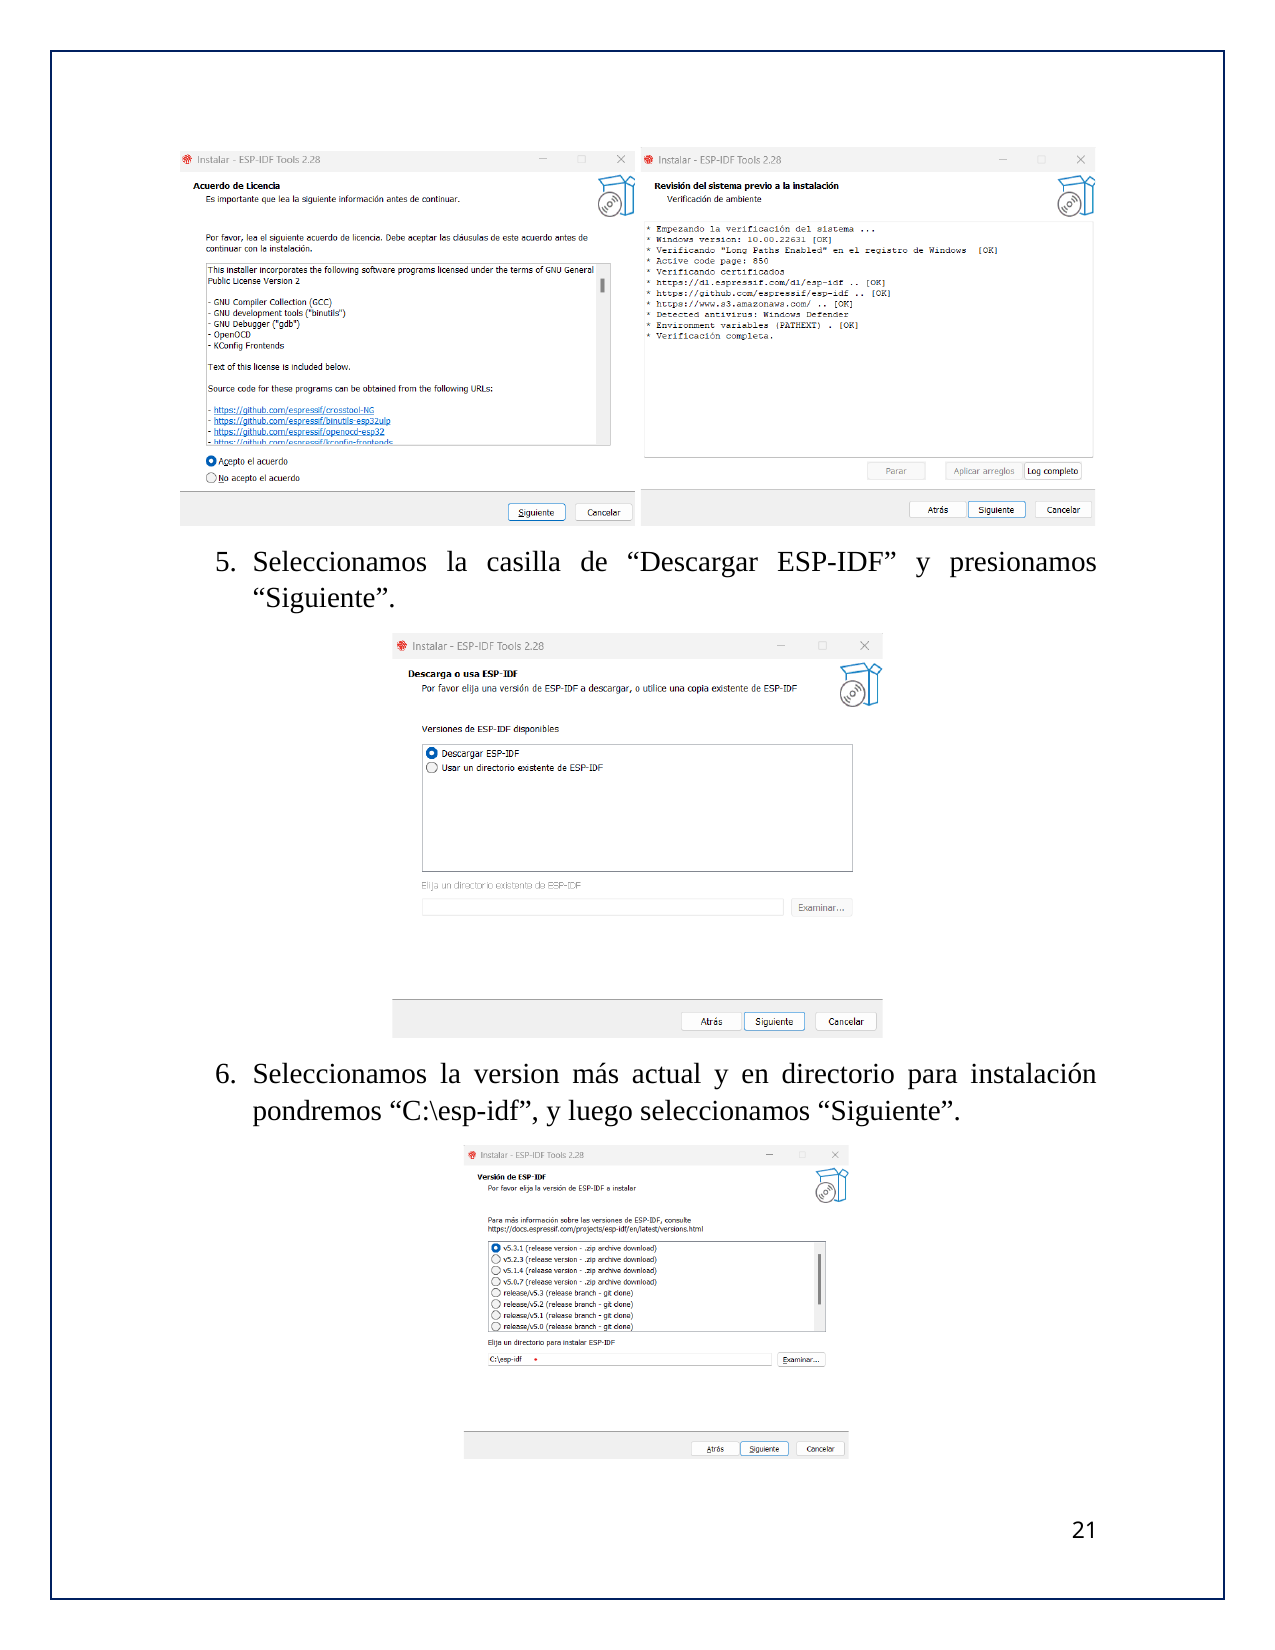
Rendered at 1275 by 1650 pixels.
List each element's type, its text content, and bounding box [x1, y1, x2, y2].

picture [640, 147, 1096, 526]
picture [463, 1145, 849, 1459]
list Seleccionamos la casilla de “Descargar ESP-IDF” y presionamos “Siguiente”. [215, 544, 1098, 614]
picture [392, 633, 883, 1038]
list Seleccionamos la version más actual y en directorio para instalación pondremos “C:\esp-idf”, y luego seleccionamos “Siguiente”. [215, 1056, 1098, 1126]
picture [180, 151, 635, 526]
